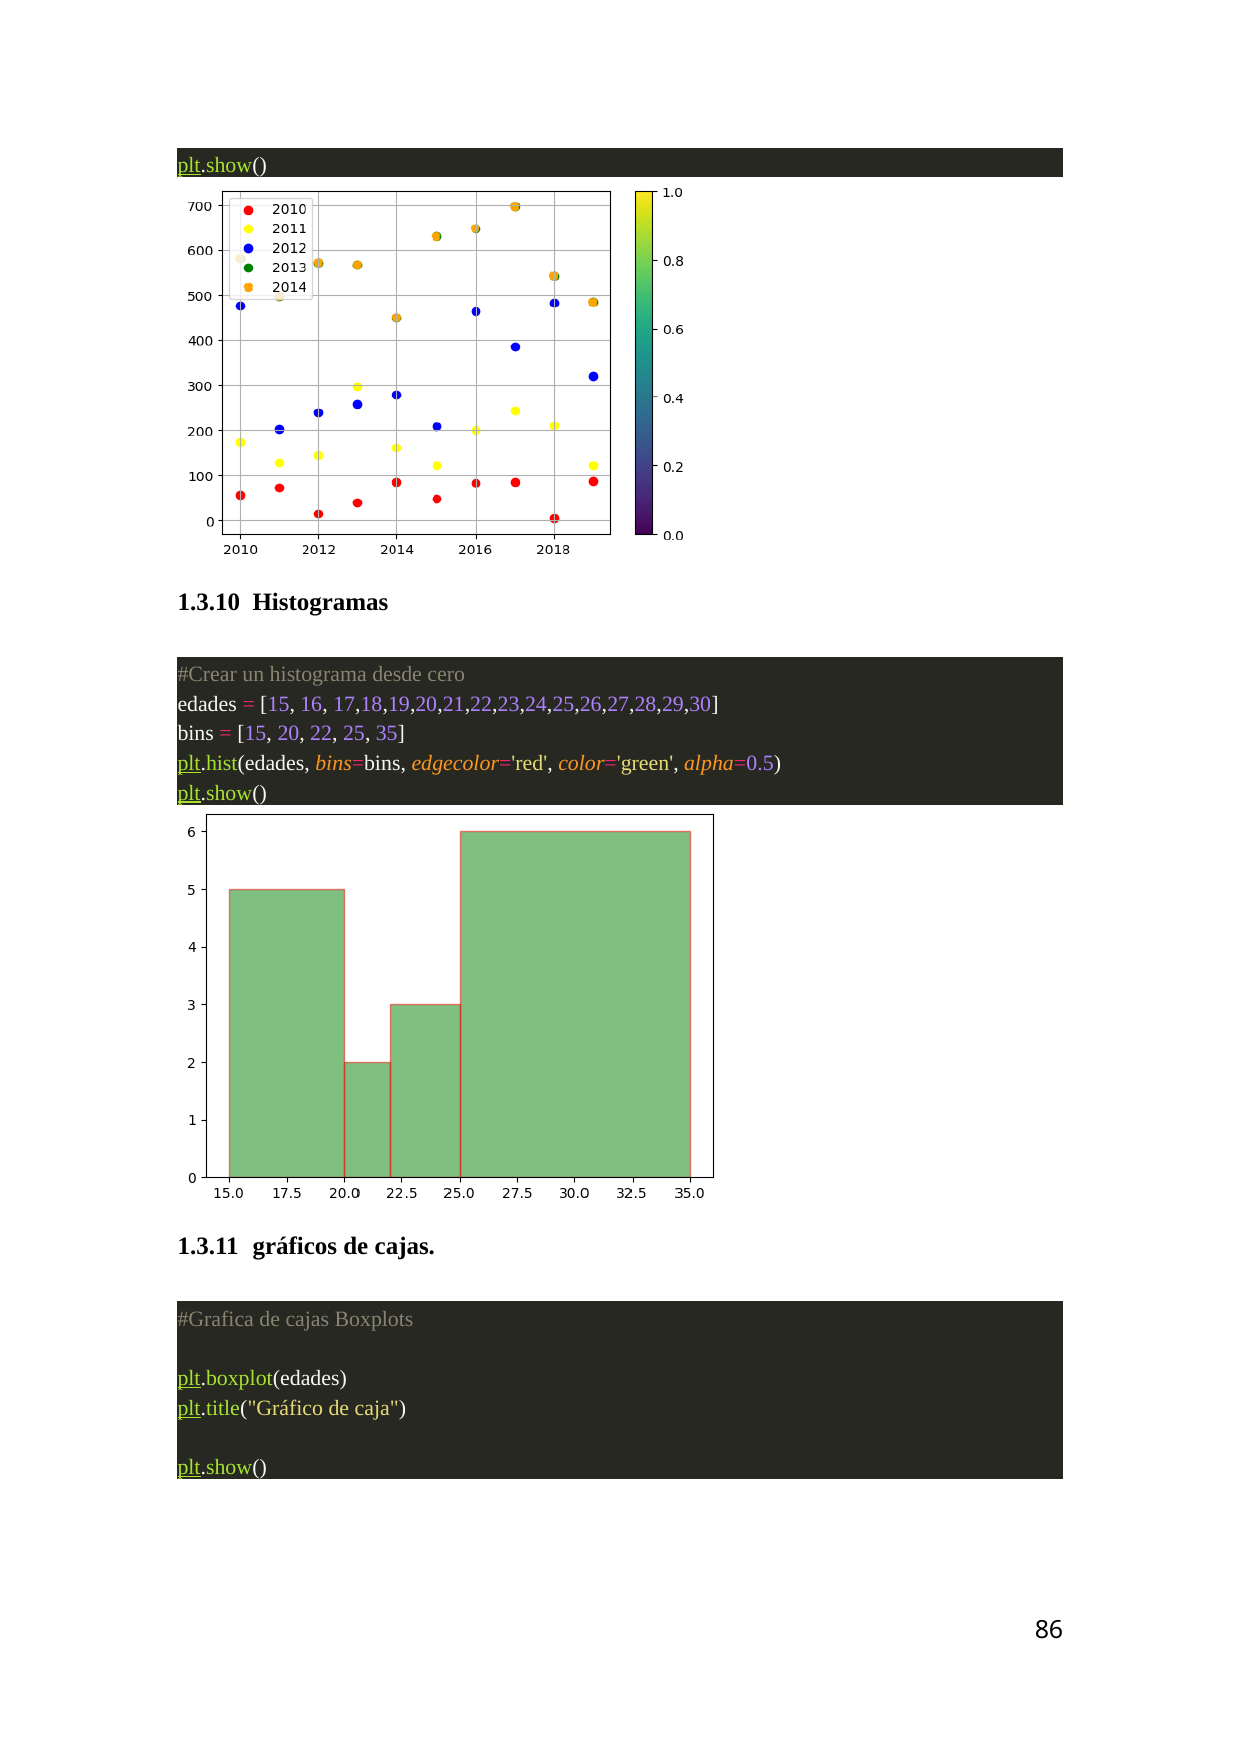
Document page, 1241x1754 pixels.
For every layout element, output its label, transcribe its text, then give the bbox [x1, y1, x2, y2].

text #Crear un histograma desde cero [177, 657, 1063, 686]
subtitle gráficos de cajas. [177, 1231, 1063, 1260]
text plt.show() [177, 1450, 1063, 1479]
subtitle Histogramas [177, 587, 1063, 615]
text #Grafica de cajas Boxplots [177, 1301, 1063, 1331]
text plt.show() [177, 148, 1063, 177]
text plt.boxplot(edades) [177, 1361, 1063, 1391]
text plt.title("Gráfico de caja") [177, 1391, 1063, 1420]
text plt.hist(edades, bins=bins, edgecolor='red', color='green', alpha=0.5) [177, 746, 1063, 775]
text plt.show() [177, 775, 1063, 805]
text edades = [15, 16, 17,18,19,20,21,22,23,24,25,26,27,28,29,30] [177, 686, 1063, 716]
picture [177, 177, 692, 565]
picture [177, 805, 723, 1210]
text bins = [15, 20, 22, 25, 35] [177, 716, 1063, 746]
